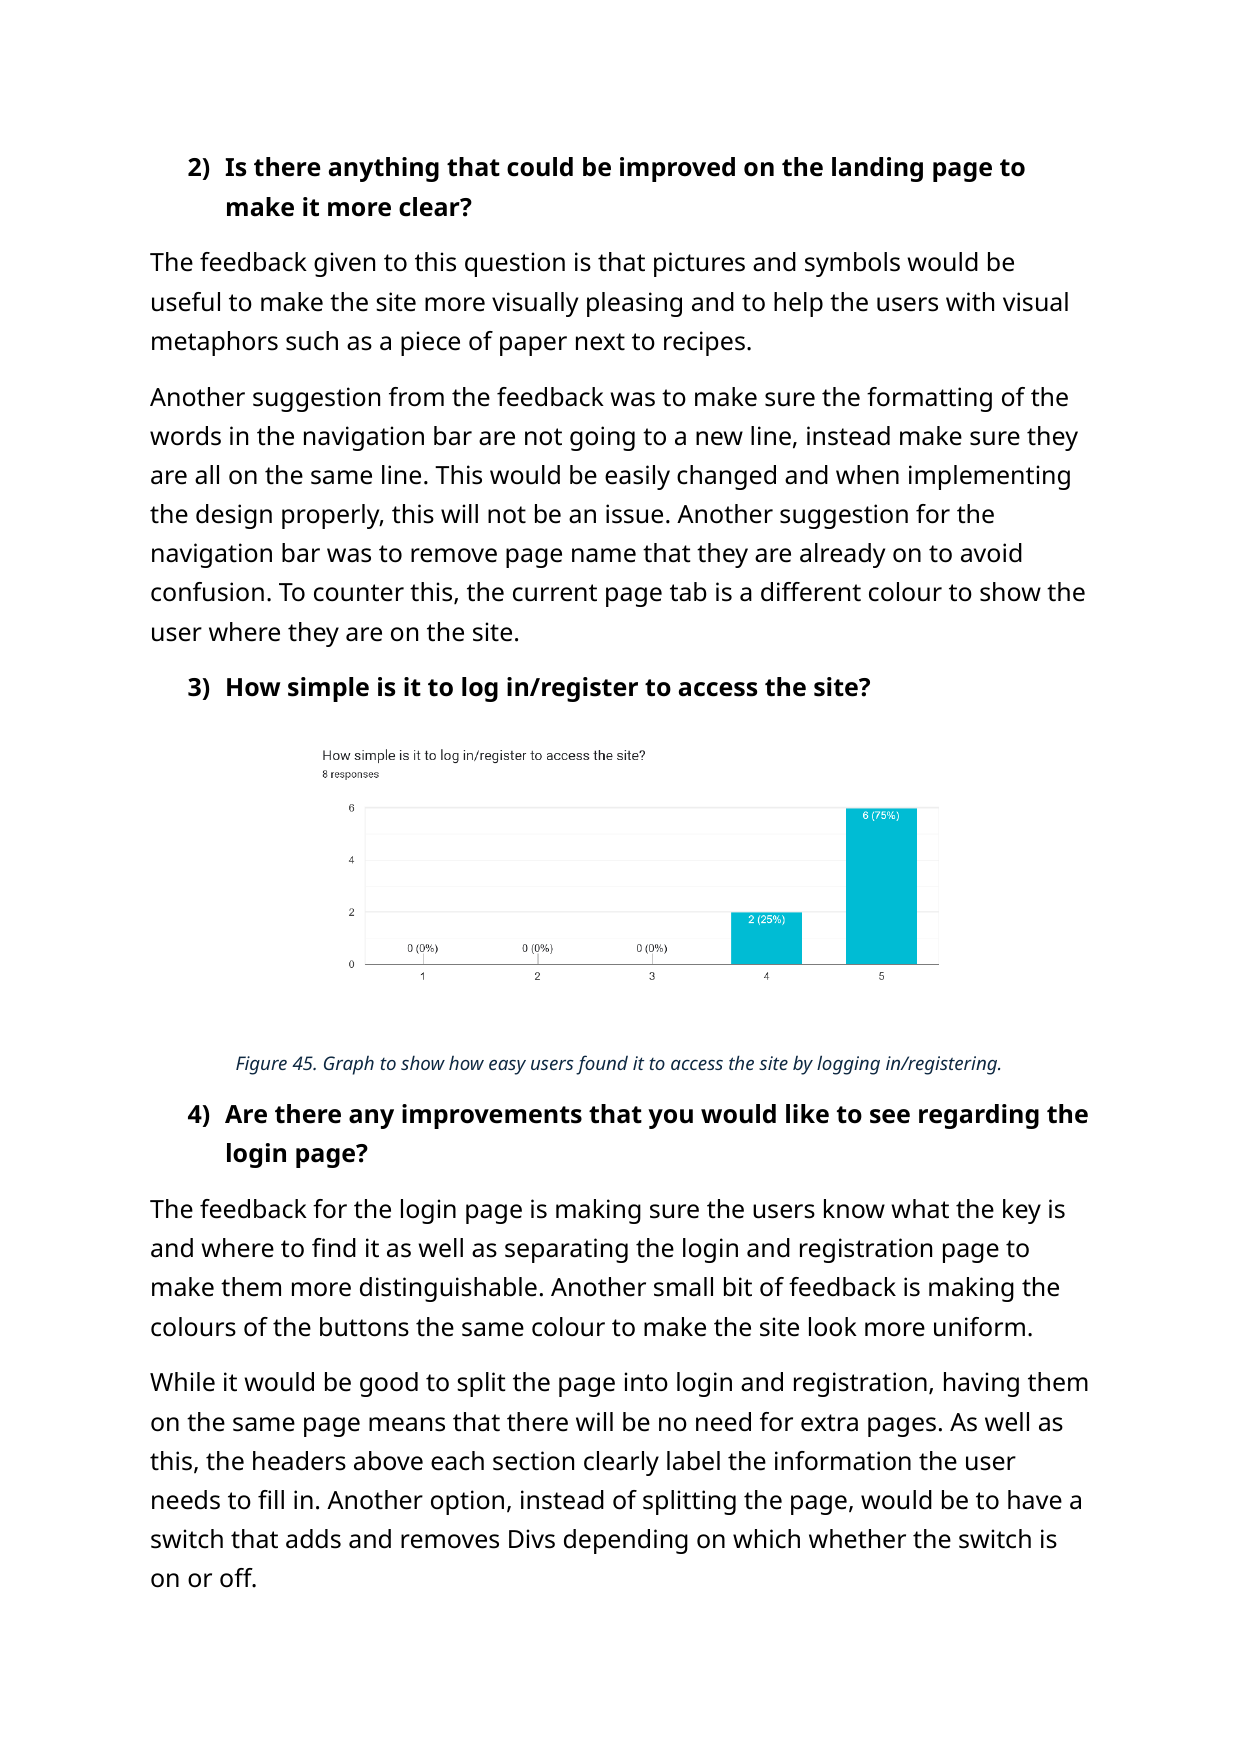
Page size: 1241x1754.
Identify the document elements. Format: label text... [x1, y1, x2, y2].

text Another suggestion from the feedback was to make sure the formatting of the words in the navigation bar are not going to a new line, instead make sure they are all on the same line. This would be easily changed and when implementing the design properly, this will not be an issue. Another suggestion for the navigation bar was to remove page name that they are already on to avoid confusion. To counter this, the current page tab is a different colour to show the user where they are on the site. [150, 379, 1090, 648]
text While it would be good to split the page into login and registration, having them on the same page means that there will be no need for extra pages. As well as this, the headers above each section clearly label the information the user needs to fill in. Another option, instead of splitting the page, would be to have a switch that adds and removes Divs depending on which whether the switch is on or off. [150, 1365, 1090, 1595]
picture [301, 725, 939, 1029]
text The feedback for the login page is making sure the users know what the key is and where to find it as well as separating the login and registration page to make them more distinguishable. Another small bit of feedback is making the colours of the buttons the same colour to make the site look more uniform. [150, 1192, 1090, 1343]
text The feedback given to this question is that pictures and symbols would be useful to make the site more visually pleasing and to help the users with visual metaphors such as a piece of paper next to recipes. [150, 245, 1090, 357]
list How simple is it to log in/register to access the site? [187, 670, 1090, 704]
text Figure 45. Graph to show how easy users found it to access the site by logging in/registering. [150, 1050, 1090, 1076]
list Is there anything that could be improved on the landing page to make it more clear? [187, 150, 1090, 223]
list Are there any improvements that you would like to see regarding the login page? [187, 1097, 1090, 1170]
